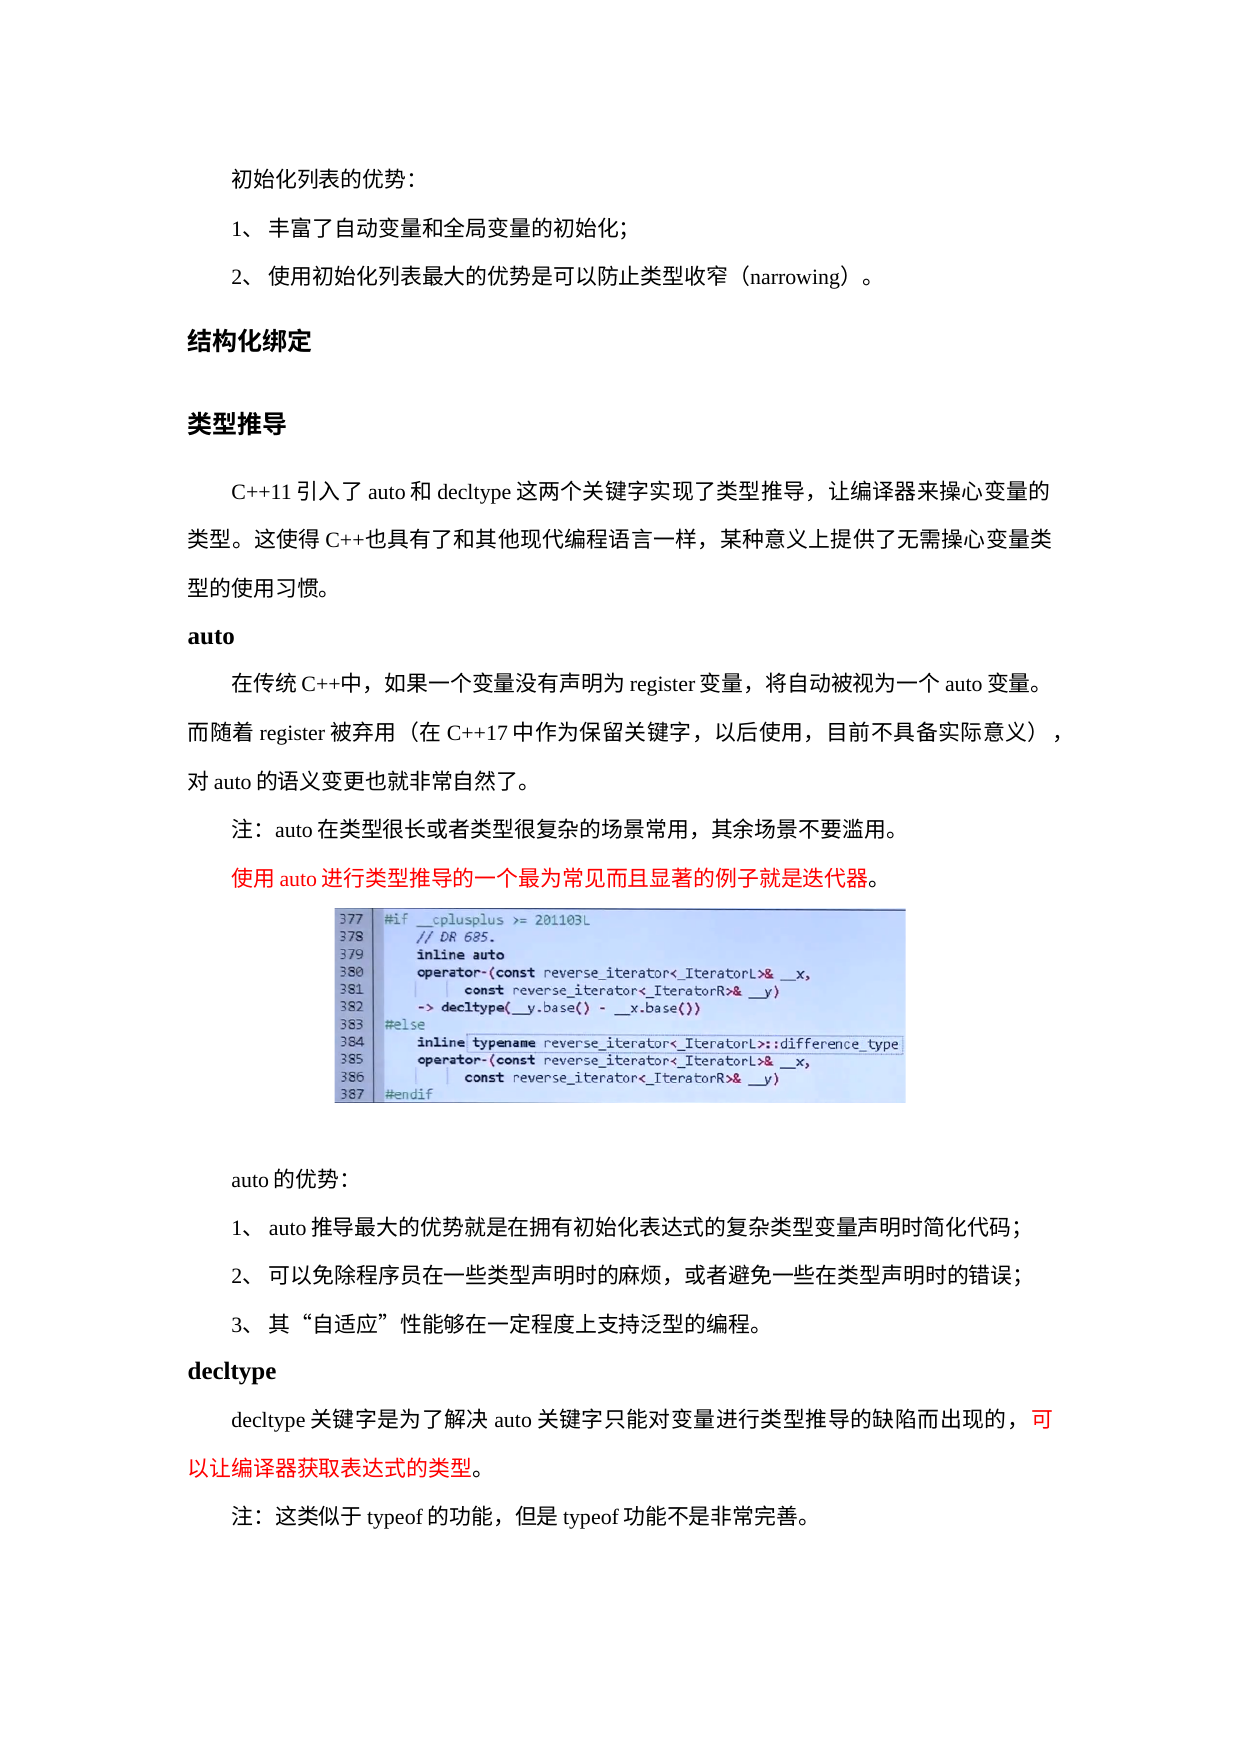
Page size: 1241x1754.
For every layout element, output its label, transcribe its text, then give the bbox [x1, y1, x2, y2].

list 可以免除程序员在一些类型声明时的麻烦，或者避免一些在类型声明时的错误； [231, 1258, 1053, 1290]
text decltype关键字是为了解决auto关键字只能对变量进行类型推导的缺陷而出现的，可以让编译器获取表达式的类型。 [187, 1401, 1053, 1483]
text 注：这类似于typeof的功能，但是typeof功能不是非常完善。 [187, 1498, 1053, 1531]
list 使用初始化列表最大的优势是可以防止类型收窄（narrowing）。 [231, 259, 1053, 291]
text auto的优势： [187, 1161, 1053, 1194]
subtitle 结构化绑定 [187, 307, 1053, 372]
subtitle 类型推导 [187, 390, 1053, 455]
list 其“自适应”性能够在一定程度上支持泛型的编程。 [231, 1306, 1053, 1339]
picture [334, 908, 906, 1103]
subtitle decltype [187, 1354, 1053, 1387]
text 初始化列表的优势： [187, 162, 1053, 194]
text C++11引入了auto和decltype这两个关键字实现了类型推导，让编译器来操心变量的类型。这使得C++也具有了和其他现代编程语言一样，某种意义上提供了无需操心变量类型的使用习惯。 [187, 473, 1053, 603]
text 使用auto进行类型推导的一个最为常见而且显著的例子就是迭代器。 [187, 860, 1053, 893]
text 在传统C++中，如果一个变量没有声明为register变量，将自动被视为一个auto变量。而随着register被弃用（在C++17中作为保留关键字，以后使用，目前不具备实际意义），对auto的语义变更也就非常自然了。 [187, 666, 1053, 796]
list auto推导最大的优势就是在拥有初始化表达式的复杂类型变量声明时简化代码； [231, 1209, 1053, 1242]
text 注：auto在类型很长或者类型很复杂的场景常用，其余场景不要滥用。 [187, 812, 1053, 844]
list 丰富了自动变量和全局变量的初始化； [231, 210, 1053, 243]
subtitle auto [187, 619, 1053, 652]
